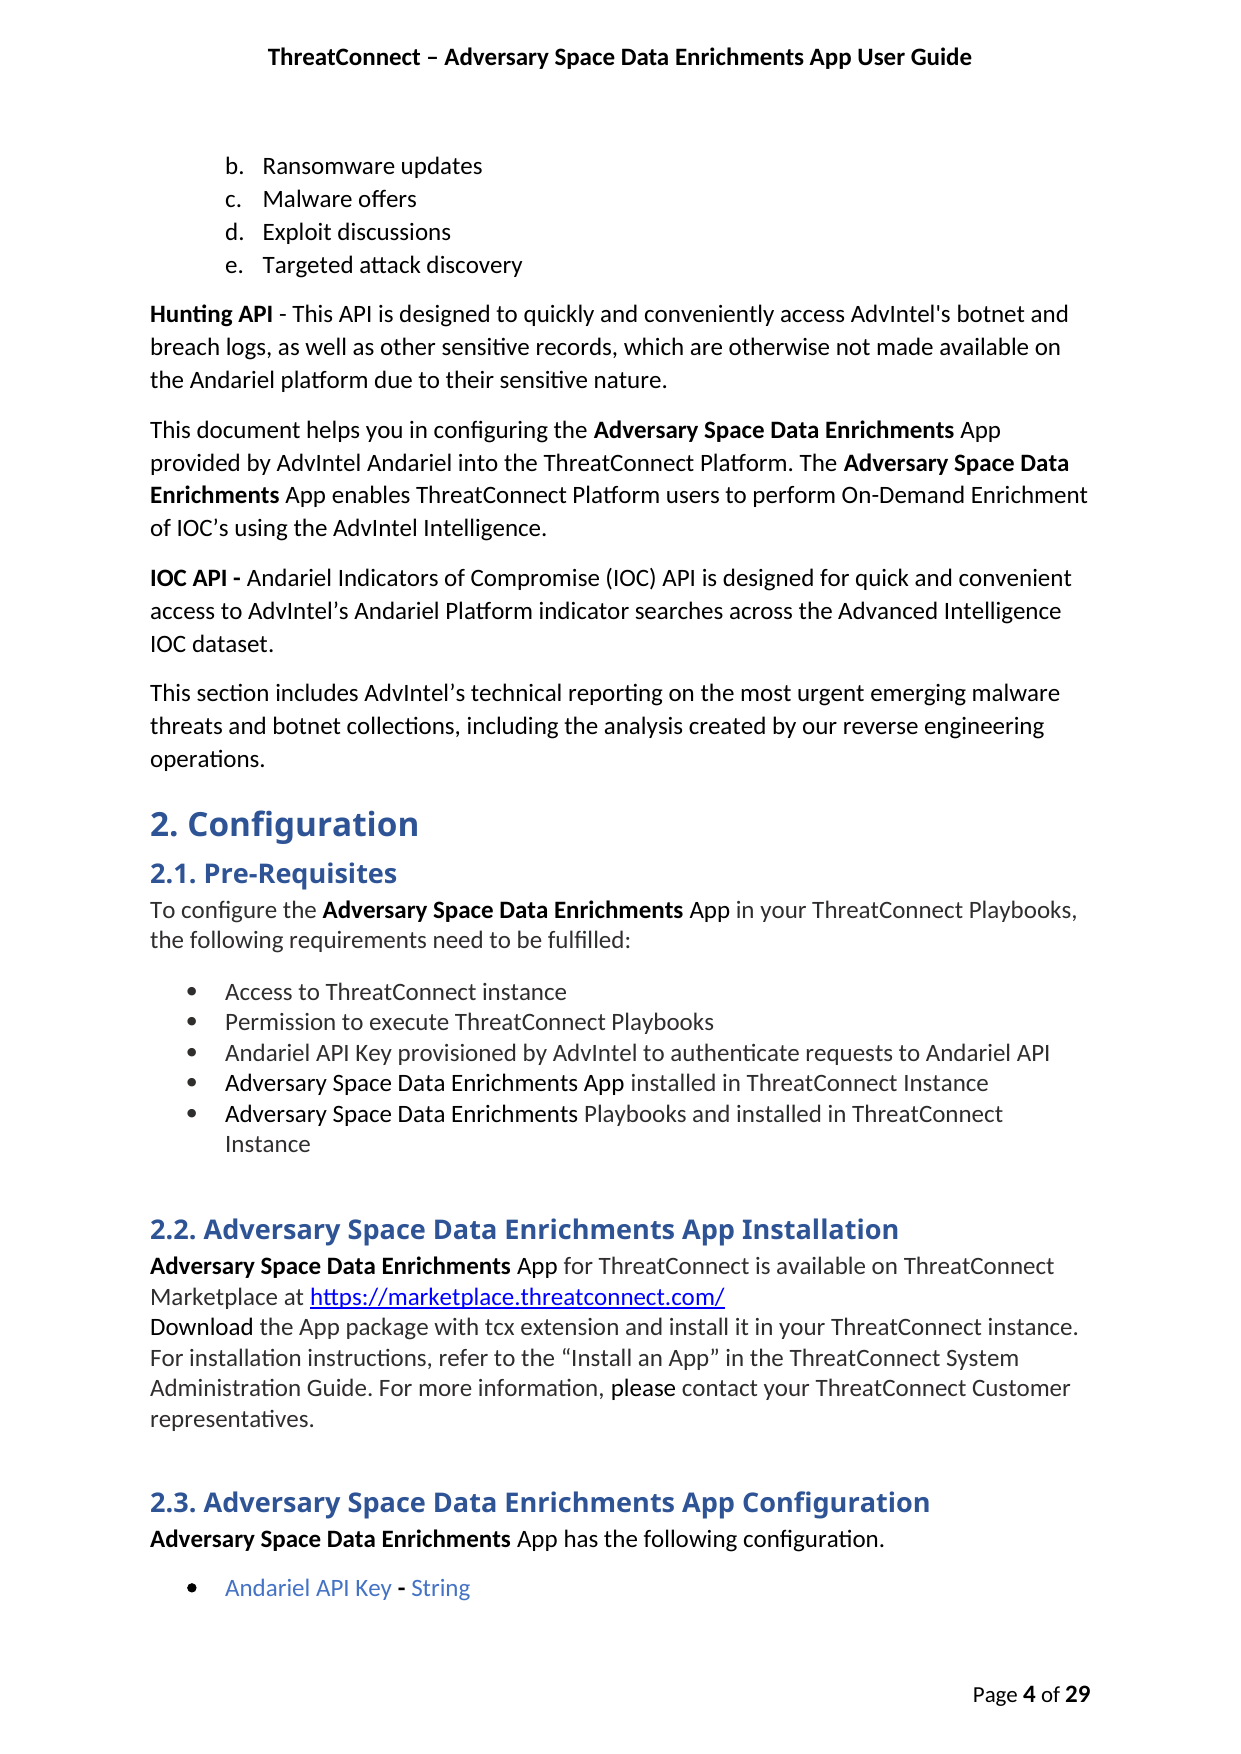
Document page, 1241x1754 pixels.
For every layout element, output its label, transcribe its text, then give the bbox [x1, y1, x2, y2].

subtitle 2.2. Adversary Space Data Enrichments App Installation [150, 1211, 1090, 1247]
text This section includes AdvIntel’s technical reporting on the most urgent emerging malware threats and botnet collections, including the analysis created by our reverse engineering operations. [150, 677, 1090, 774]
list Access to ThreatConnect instance [187, 976, 1090, 1007]
list Ransomware updates [225, 150, 1090, 181]
list Adversary Space Data Enrichments App installed in ThreatConnect Instance [187, 1068, 1090, 1098]
subtitle 2. Configuration [150, 801, 1090, 847]
list Andariel API Key - String [187, 1572, 1090, 1603]
text This document helps you in configuring the Adversary Space Data Enrichments App provided by AdvIntel Andariel into the ThreatConnect Platform. The Adversary Space Data Enrichments App enables ThreatConnect Platform users to perform On-Demand Enrichment of IOC’s using the AdvIntel Intelligence. [150, 414, 1090, 543]
text Hunting API - This API is designed to quickly and conveniently access AdvIntel's botnet and breach logs, as well as other sensitive records, which are otherwise not made available on the Andariel platform due to their sensitive nature. [150, 298, 1090, 395]
list Andariel API Key provisioned by AdvIntel to authenticate requests to Andariel API [187, 1037, 1090, 1068]
list Targeted attack discovery [225, 249, 1090, 279]
list Malware offers [225, 183, 1090, 213]
text Adversary Space Data Enrichments App has the following configuration. [150, 1523, 1090, 1553]
text IOC API - Andariel Indicators of Compromise (IOC) API is designed for quick and convenient access to AdvIntel’s Andariel Platform indicator searches across the Advanced Intelligence IOC dataset. [150, 562, 1090, 658]
subtitle 2.3. Adversary Space Data Enrichments App Configuration [150, 1483, 1090, 1520]
text Download the App package with tcx extension and install it in your ThreatConnect instance. For installation instructions, refer to the “Install an App” in the ThreatConnect System Administration Guide. For more information, please contact your ThreatConnect Customer representatives. [150, 1311, 1090, 1433]
text Adversary Space Data Enrichments App for ThreatConnect is available on ThreatConnect Marketplace at https://marketplace.threatconnect.com/ [150, 1250, 1090, 1311]
text To configure the Adversary Space Data Enrichments App in your ThreatConnect Playbooks, the following requirements need to be fulfilled: [150, 894, 1090, 955]
list Exploit discussions [225, 216, 1090, 246]
list Adversary Space Data Enrichments Playbooks and installed in ThreatConnect Instance [187, 1098, 1090, 1159]
subtitle 2.1. Pre-Requisites [150, 854, 1090, 891]
list Permission to execute ThreatConnect Playbooks [187, 1007, 1090, 1037]
